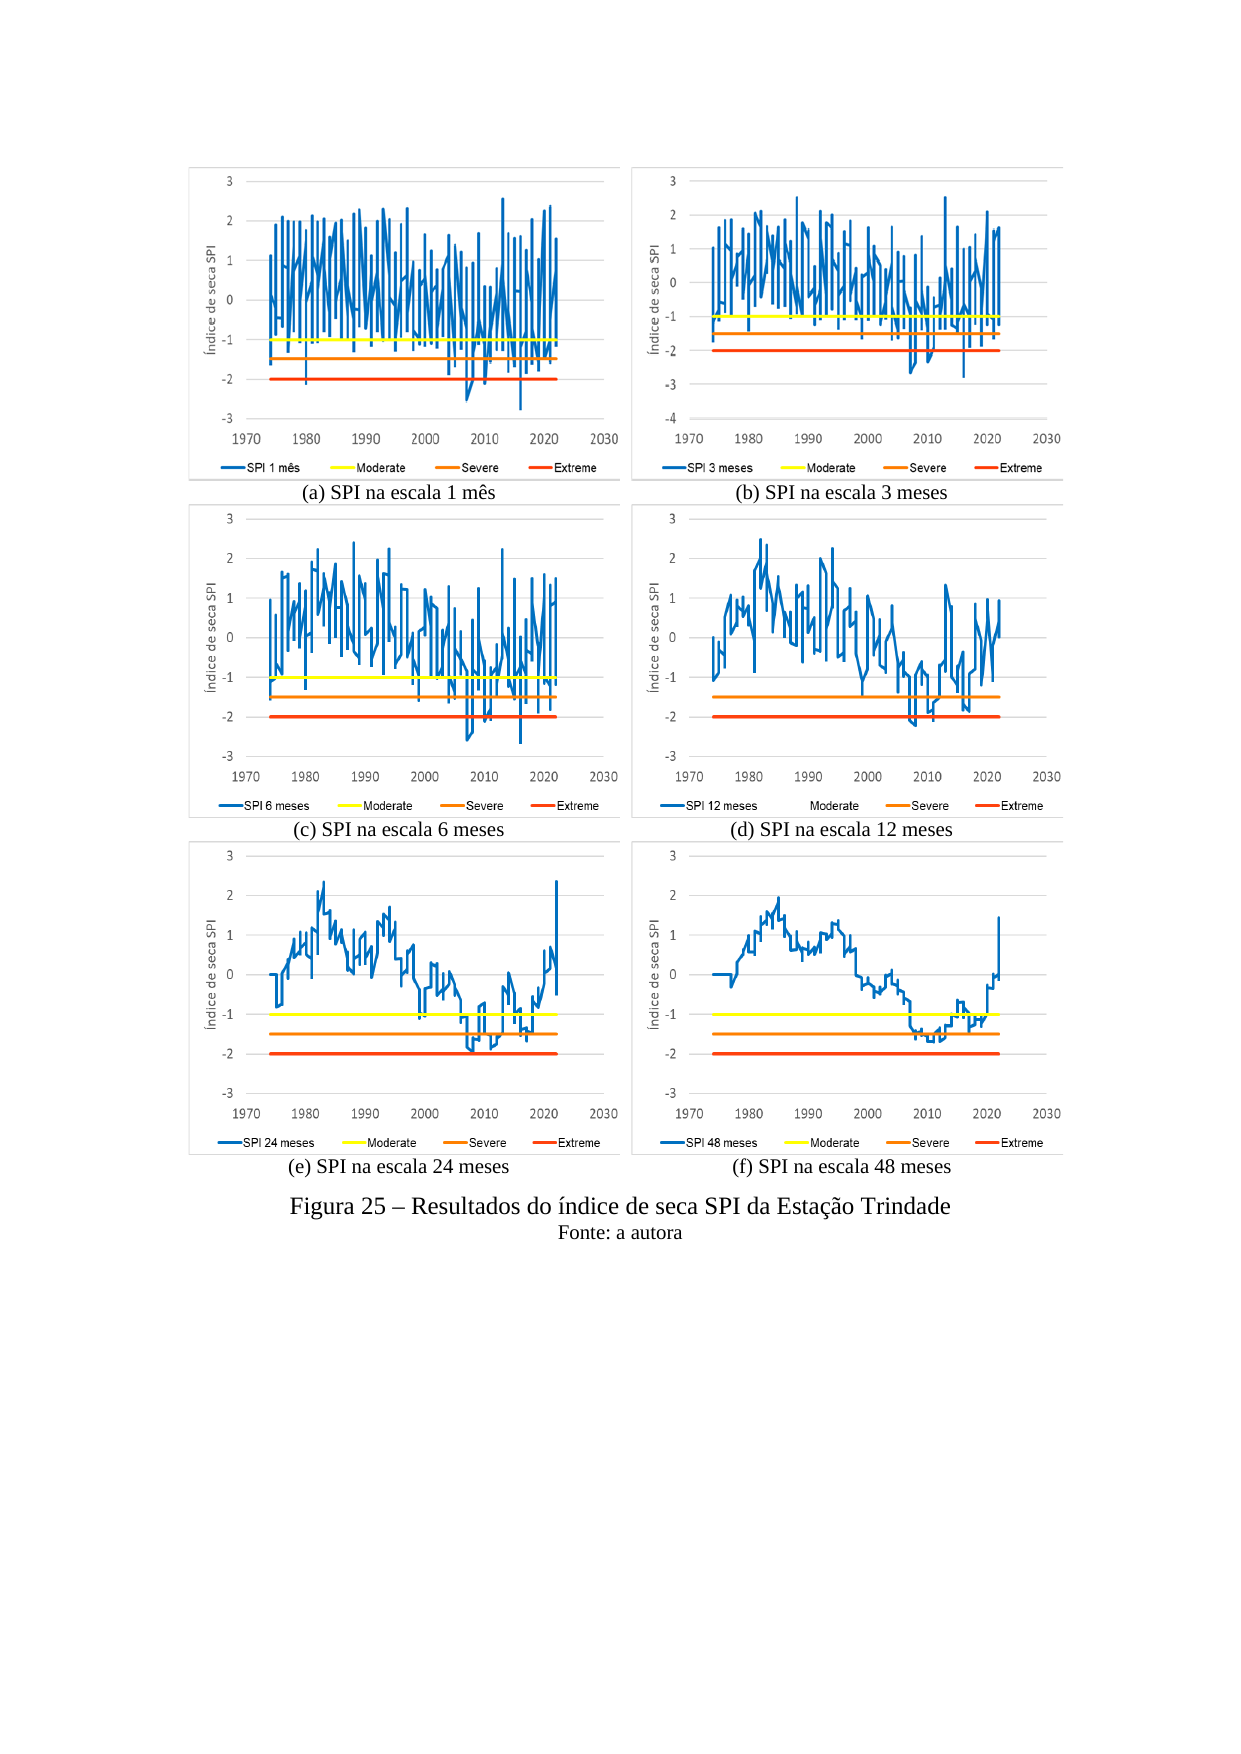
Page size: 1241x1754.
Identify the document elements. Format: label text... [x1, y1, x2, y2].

table_cell (d) SPI na escala 12 meses [620, 504, 1063, 841]
table_cell (e) SPI na escala 24 meses [177, 841, 620, 1178]
table_cell (c) SPI na escala 6 meses [177, 504, 620, 841]
picture [188, 167, 620, 481]
picture [188, 504, 620, 818]
table_cell (f) SPI na escala 48 meses [620, 841, 1063, 1178]
picture [631, 504, 1064, 818]
text Figura 25 – Resultados do índice de seca SPI da Estação Trindade [177, 1191, 1063, 1220]
picture [188, 841, 620, 1155]
picture [631, 167, 1064, 481]
picture [631, 841, 1064, 1155]
text Fonte: a autora [177, 1220, 1063, 1244]
table_header (a) SPI na escala 1 mês [177, 167, 620, 504]
table_header (b) SPI na escala 3 meses [620, 167, 1063, 504]
